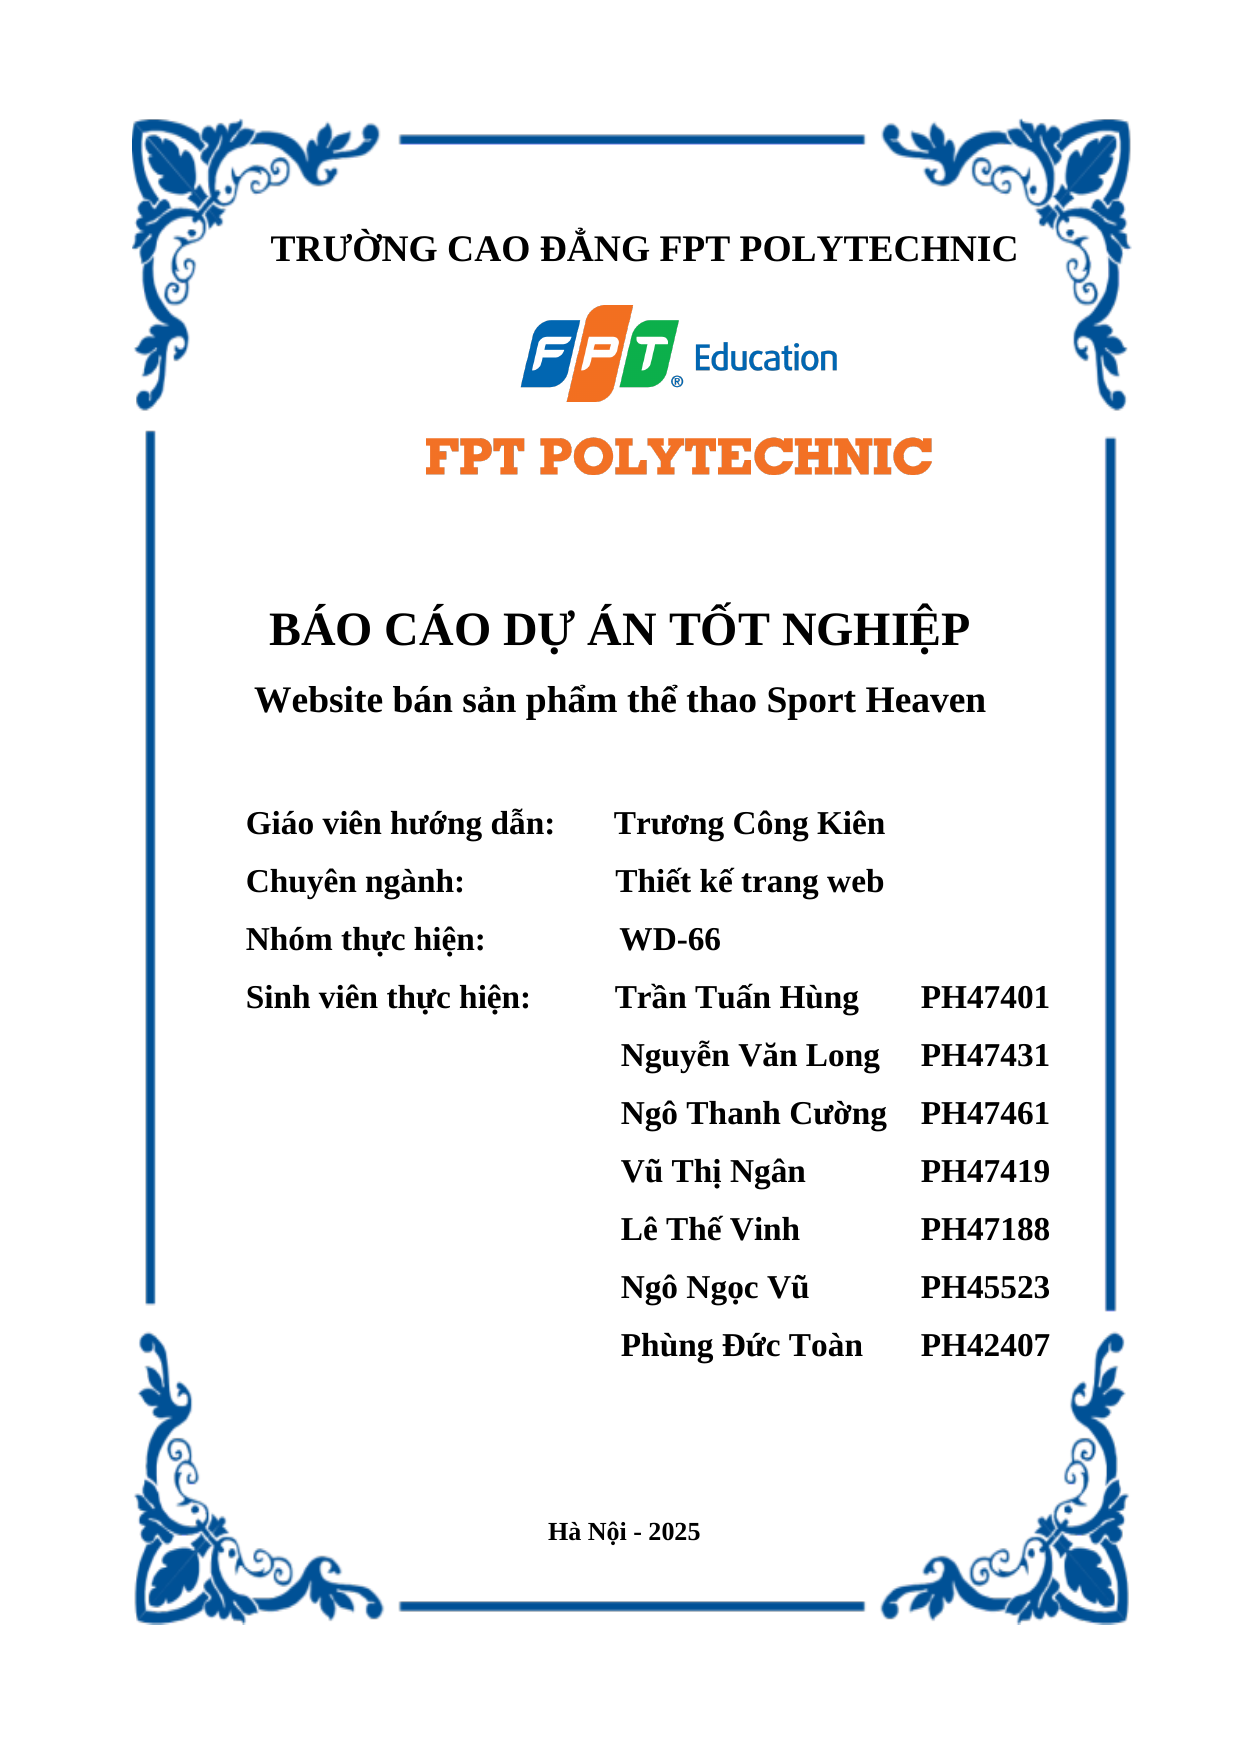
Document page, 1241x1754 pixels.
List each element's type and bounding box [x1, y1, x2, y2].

picture [132, 118, 1132, 1625]
